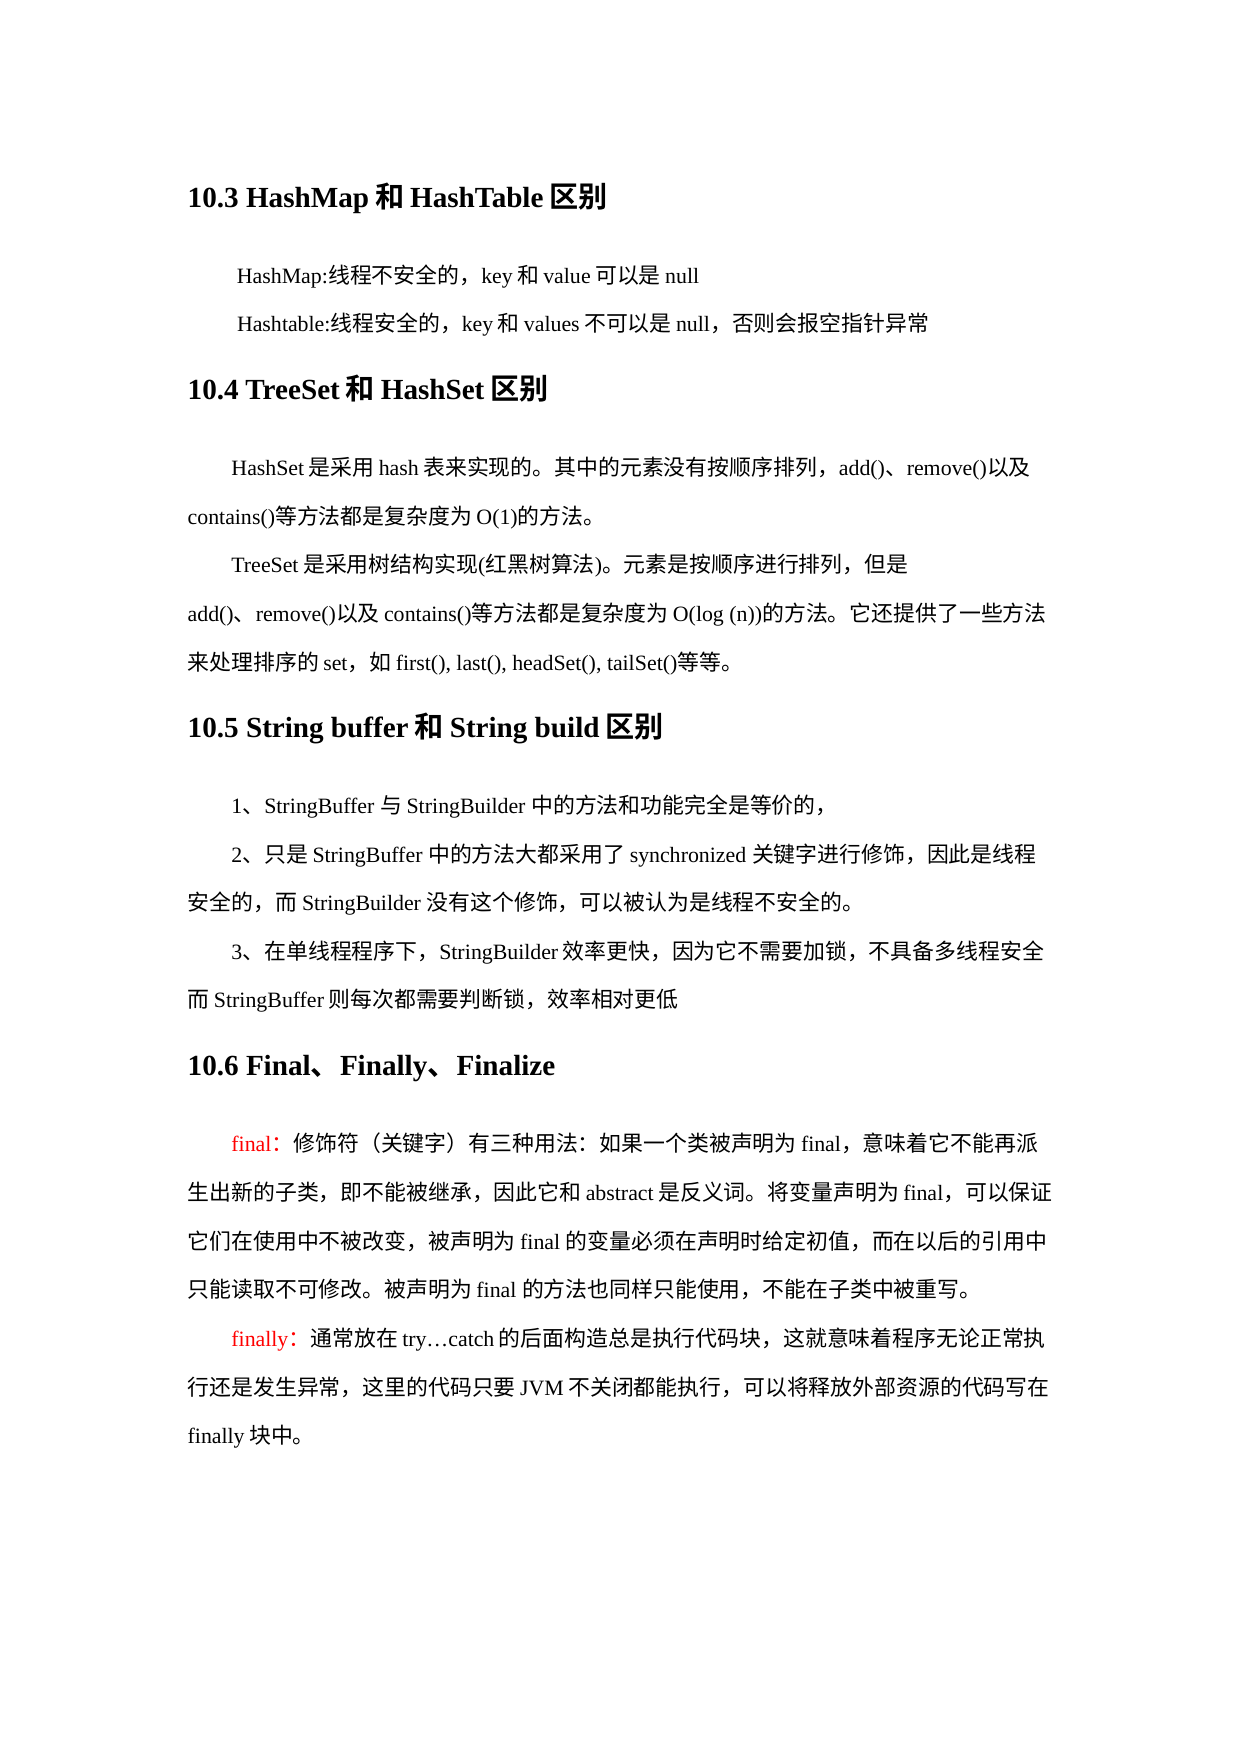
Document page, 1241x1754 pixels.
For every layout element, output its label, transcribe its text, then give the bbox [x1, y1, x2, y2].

text TreeSet是采用树结构实现(红黑树算法)。元素是按顺序进行排列，但是add()、remove()以及contains()等方法都是复杂度为O(log (n))的方法。它还提供了一些方法来处理排序的set，如first(), last(), headSet(), tailSet()等等。 [187, 547, 1053, 677]
text final：修饰符（关键字）有三种用法：如果一个类被声明为final，意味着它不能再派生出新的子类，即不能被继承，因此它和abstract是反义词。将变量声明为final，可以保证它们在使用中不被改变，被声明为final 的变量必须在声明时给定初值，而在以后的引用中只能读取不可修改。被声明为final 的方法也同样只能使用，不能在子类中被重写。 [187, 1126, 1053, 1304]
text finally：通常放在try…catch的后面构造总是执行代码块，这就意味着程序无论正常执行还是发生异常，这里的代码只要JVM不关闭都能执行，可以将释放外部资源的代码写在finally块中。 [187, 1320, 1053, 1450]
subtitle 10.6 Final、Finally、Finalize [187, 1030, 1053, 1095]
subtitle 10.5 String buffer和String build区别 [187, 692, 1053, 757]
text HashSet是采用hash表来实现的。其中的元素没有按顺序排列，add()、remove()以及contains()等方法都是复杂度为O(1)的方法。 [187, 449, 1053, 531]
subtitle 10.3 HashMap和HashTable区别 [187, 162, 1053, 227]
text 2、只是StringBuffer 中的方法大都采用了 synchronized 关键字进行修饰，因此是线程安全的，而 StringBuilder 没有这个修饰，可以被认为是线程不安全的。 [187, 836, 1053, 917]
subtitle 10.4 TreeSet和HashSet区别 [187, 354, 1053, 419]
text Hashtable:线程安全的，key和values不可以是null，否则会报空指针异常 [231, 306, 1053, 338]
text 3、在单线程程序下，StringBuilder效率更快，因为它不需要加锁，不具备多线程安全而StringBuffer则每次都需要判断锁，效率相对更低 [187, 933, 1053, 1014]
text 1、StringBuffer 与 StringBuilder 中的方法和功能完全是等价的， [187, 788, 1053, 820]
text HashMap:线程不安全的，key和value可以是null [231, 257, 1053, 290]
